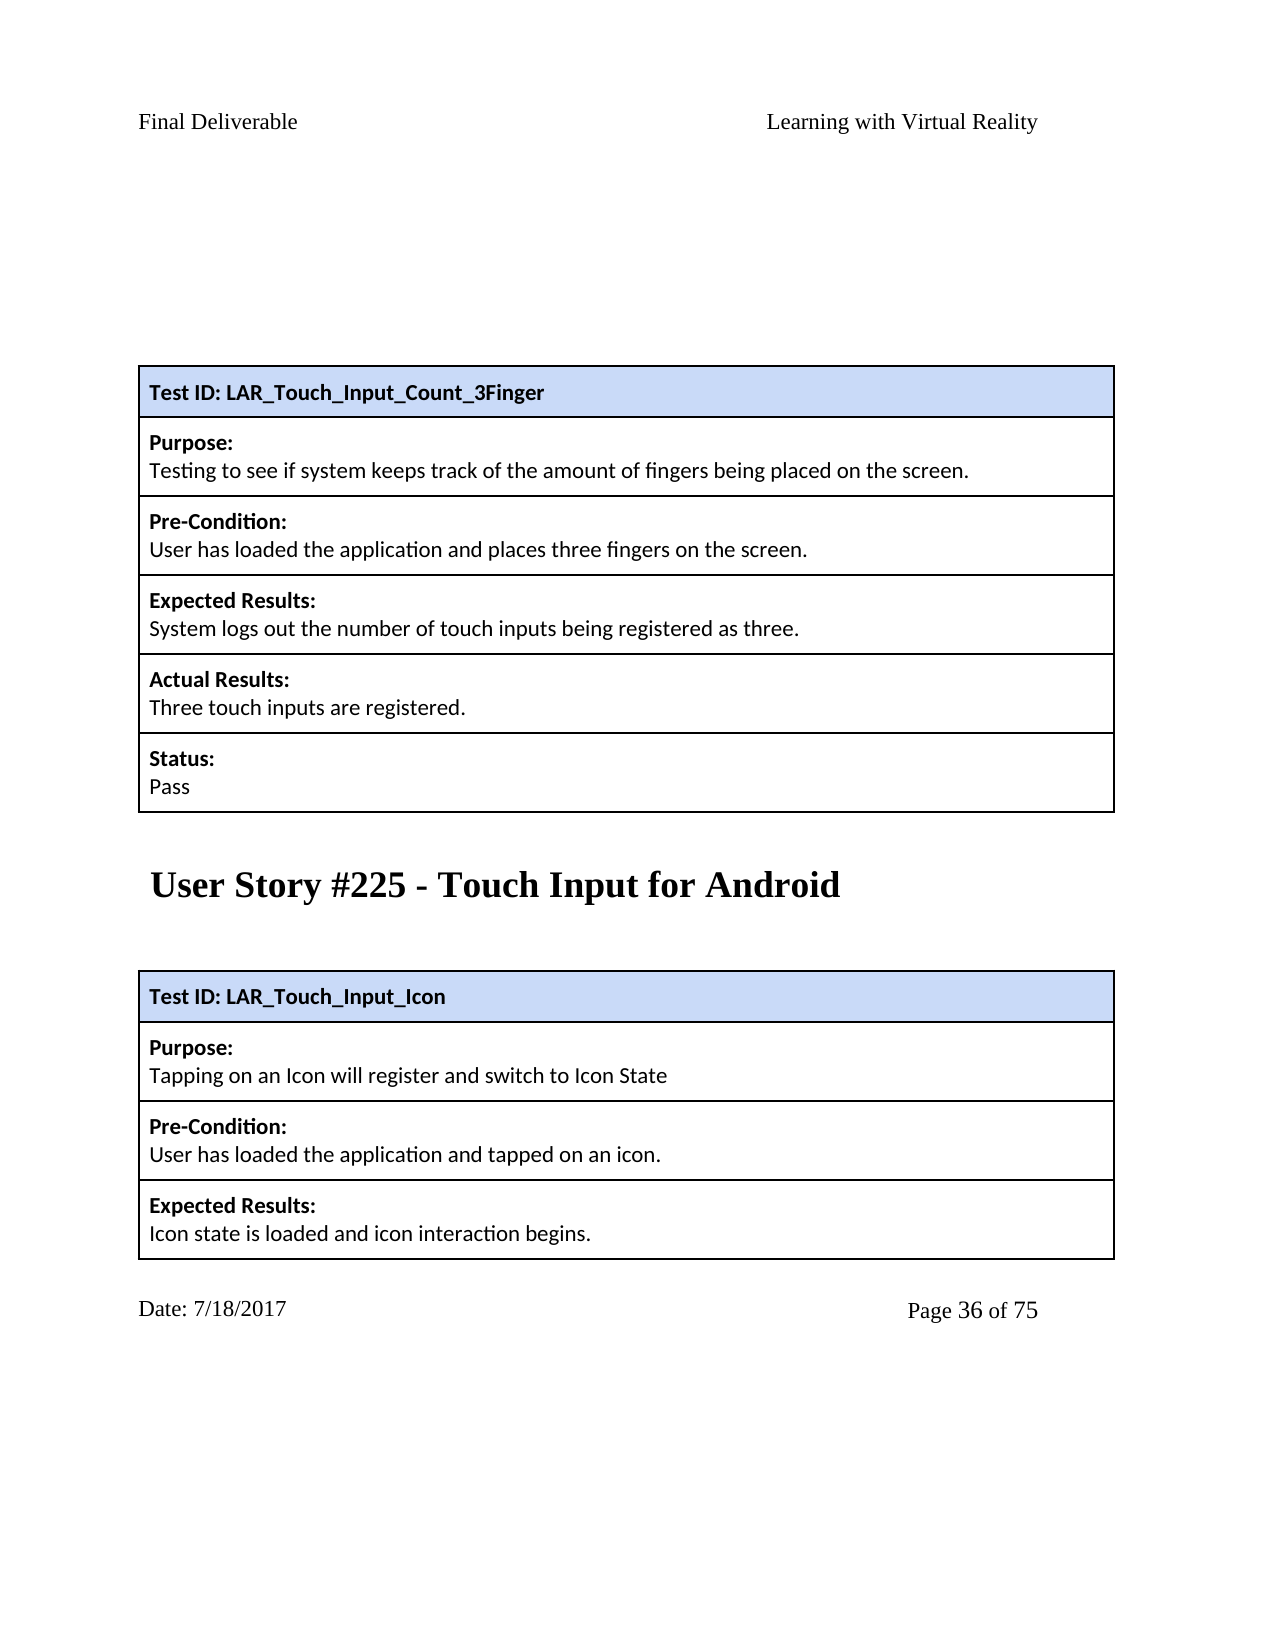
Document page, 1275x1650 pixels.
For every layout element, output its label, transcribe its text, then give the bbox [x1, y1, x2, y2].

table_cell Status: Pass [140, 734, 1113, 811]
table_cell Pre-Condition: User has loaded the application and places three fingers on the screen. [140, 497, 1113, 574]
table_cell Purpose: Tapping on an Icon will register and switch to Icon State [140, 1023, 1113, 1099]
table_cell Actual Results: Three touch inputs are registered. [140, 655, 1113, 732]
table_cell Purpose: Testing to see if system keeps track of the amount of fingers being placed on the screen. [140, 418, 1113, 495]
table_cell Expected Results: Icon state is loaded and icon interaction begins. [140, 1181, 1113, 1257]
text User Story #225 - Touch Input for Android [150, 862, 1125, 906]
table_cell Expected Results: System logs out the number of touch inputs being registered as three. [140, 576, 1113, 653]
table_cell Pre-Condition: User has loaded the application and tapped on an icon. [140, 1102, 1113, 1178]
table_header Test ID: LAR_Touch_Input_Icon [140, 972, 1113, 1021]
table_header Test ID: LAR_Touch_Input_Count_3Finger [140, 367, 1113, 416]
